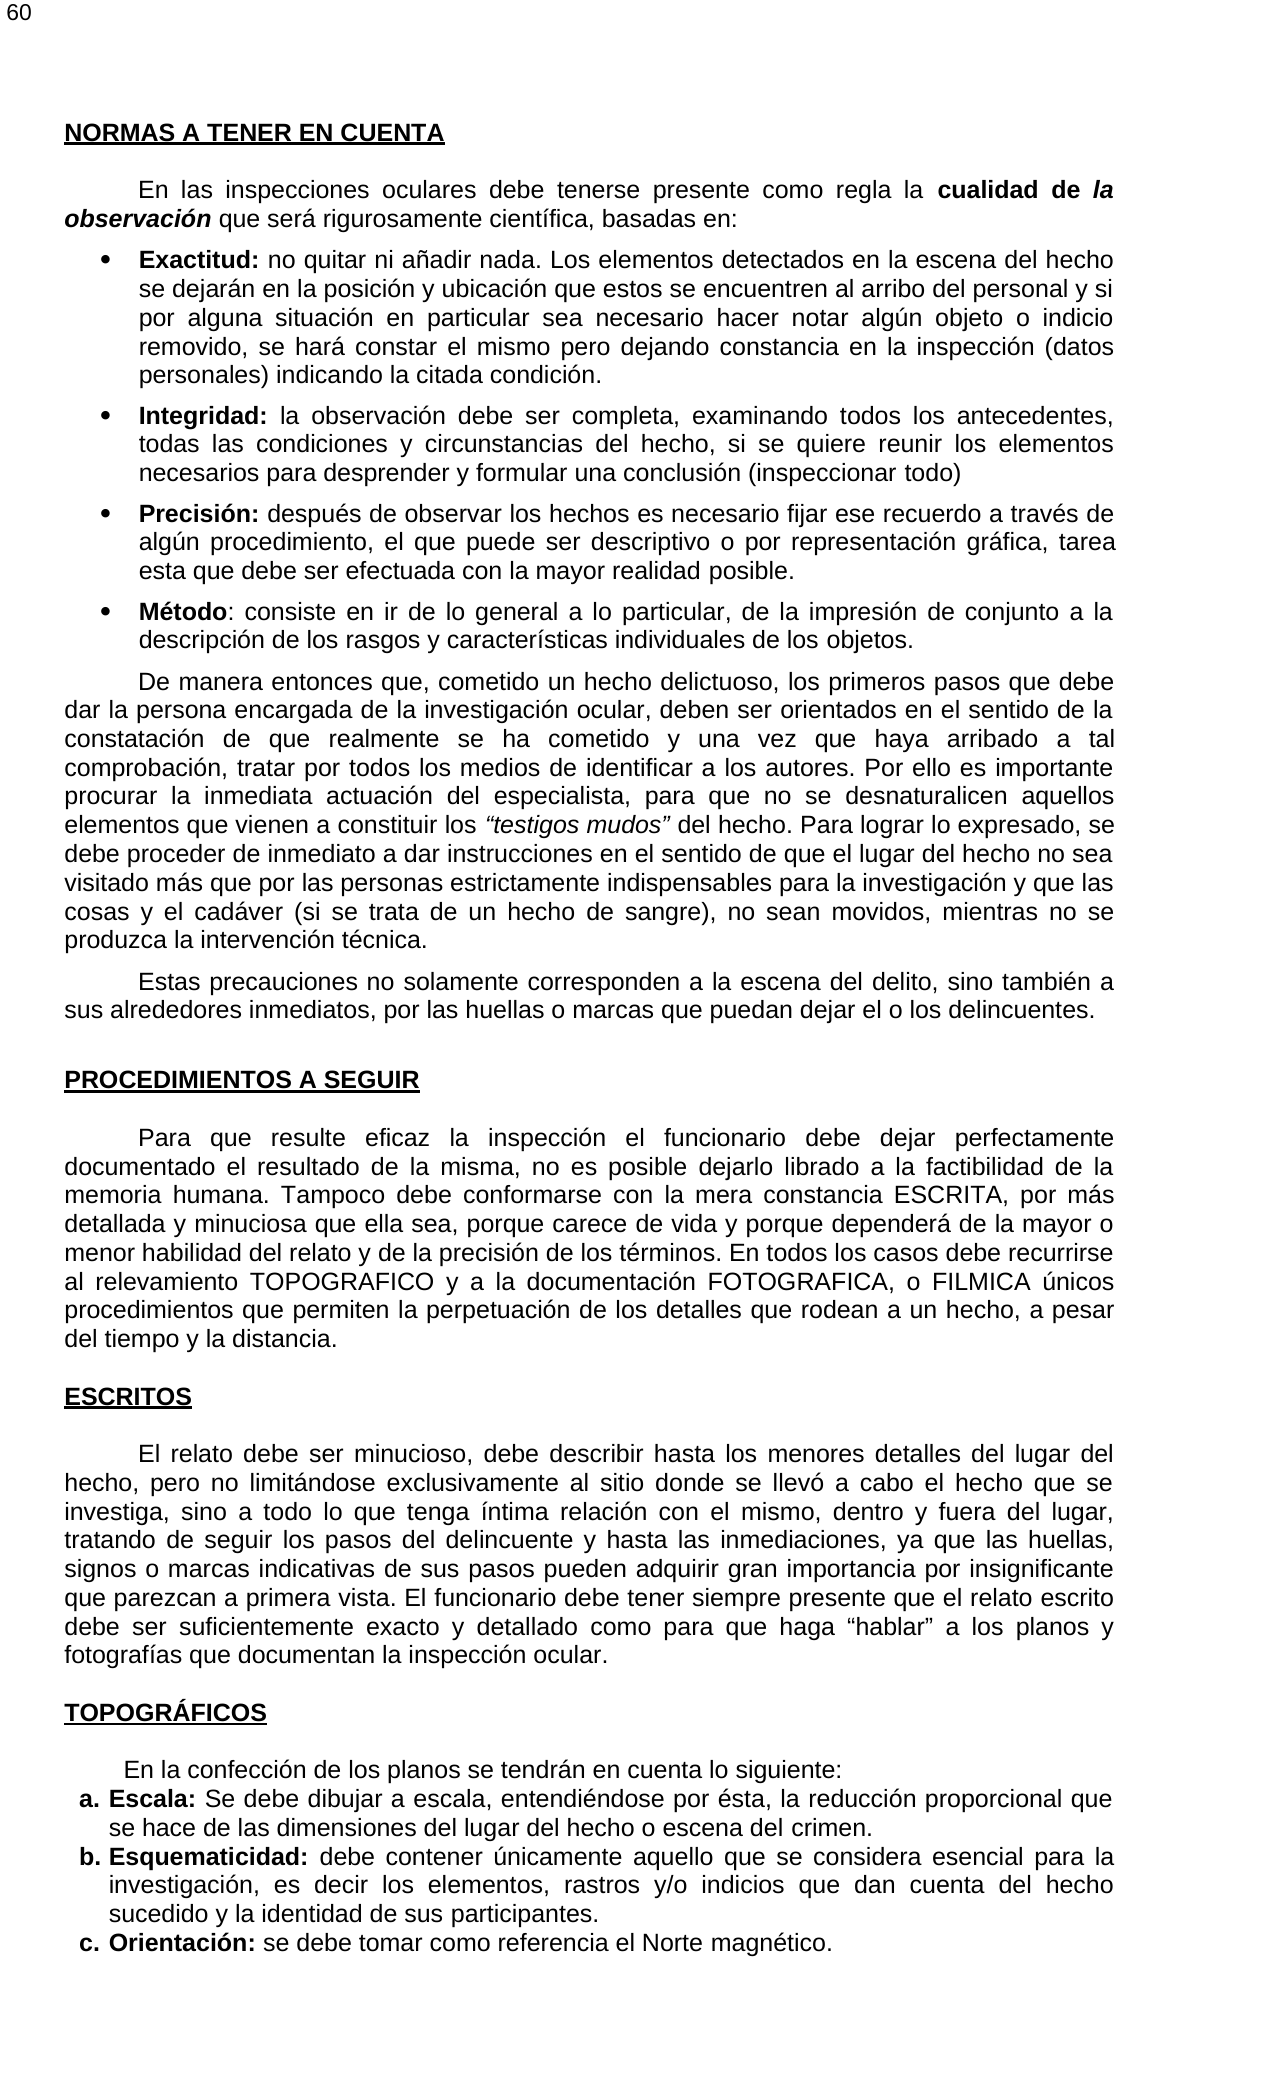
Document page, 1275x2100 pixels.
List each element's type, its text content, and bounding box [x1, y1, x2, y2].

list Precisión: después de observar los hechos es necesario fijar ese recuerdo a través de algún procedimiento, el que puede ser descriptivo o por representación gráfica, tarea esta que debe ser efectuada con la mayor realidad posible. [101, 500, 1116, 584]
text En la confección de los planos se tendrán en cuenta lo siguiente: [123, 1755, 1250, 1784]
list Método: consiste en ir de lo general a lo particular, de la impresión de conjunto a la descripción de los rasgos y características individuales de los objetos. [101, 597, 1116, 654]
text Estas precauciones no solamente corresponden a la escena del delito, sino también a sus alrededores inmediatos, por las huellas o marcas que puedan dejar el o los delincuentes. [64, 966, 1116, 1024]
subtitle NORMAS A TENER EN CUENTA [64, 118, 1250, 146]
list Escala: Se debe dibujar a escala, entendiéndose por ésta, la reducción proporcional que se hace de las dimensiones del lugar del hecho o escena del crimen. [79, 1784, 1115, 1842]
subtitle PROCEDIMIENTOS A SEGUIR [64, 1065, 1250, 1094]
text De manera entonces que, cometido un hecho delictuoso, los primeros pasos que debe dar la persona encargada de la investigación ocular, deben ser orientados en el sentido de la constatación de que realmente se ha cometido y una vez que haya arribado a tal comprobación, tratar por todos los medios de identificar a los autores. Por ello es importante procurar la inmediata actuación del especialista, para que no se desnaturalicen aquellos elementos que vienen a constituir los “testigos mudos” del hecho. Para lograr lo expresado, se debe proceder de inmediato a dar instrucciones en el sentido de que el lugar del hecho no sea visitado más que por las personas estrictamente indispensables para la investigación y que las cosas y el cadáver (si se trata de un hecho de sangre), no sean movidos, mientras no se produzca la intervención técnica. [64, 666, 1116, 954]
list Exactitud: no quitar ni añadir nada. Los elementos detectados en la escena del hecho se dejarán en la posición y ubicación que estos se encuentren al arribo del personal y si por alguna situación en particular sea necesario hacer notar algún objeto o indicio removido, se hará constar el mismo pero dejando constancia en la inspección (datos personales) indicando la citada condición. [101, 245, 1116, 389]
list Orientación: se debe tomar como referencia el Norte magnético. [79, 1928, 1250, 1957]
text El relato debe ser minucioso, debe describir hasta los menores detalles del lugar del hecho, pero no limitándose exclusivamente al sitio donde se llevó a cabo el hecho que se investiga, sino a todo lo que tenga íntima relación con el mismo, dentro y fuera del lugar, tratando de seguir los pasos del delincuente y hasta las inmediaciones, ya que las huellas, signos o marcas indicativas de sus pasos pueden adquirir gran importancia por insignificante que parezcan a primera vista. El funcionario debe tener siempre presente que el relato escrito debe ser suficientemente exacto y detallado como para que haga “hablar” a los planos y fotografías que documentan la inspección ocular. [64, 1439, 1116, 1669]
subtitle ESCRITOS [64, 1381, 1250, 1410]
list Integridad: la observación debe ser completa, examinando todos los antecedentes, todas las condiciones y circunstancias del hecho, si se quiere reunir los elementos necesarios para desprender y formular una conclusión (inspeccionar todo) [101, 402, 1115, 486]
subtitle TOPOGRÁFICOS [64, 1698, 1250, 1727]
text Para que resulte eficaz la inspección el funcionario debe dejar perfectamente documentado el resultado de la misma, no es posible dejarlo librado a la factibilidad de la memoria humana. Tampoco debe conformarse con la mera constancia ESCRITA, por más detallada y minuciosa que ella sea, porque carece de vida y porque dependerá de la mayor o menor habilidad del relato y de la precisión de los términos. En todos los casos debe recurrirse al relevamiento TOPOGRAFICO y a la documentación FOTOGRAFICA, o FILMICA únicos procedimientos que permiten la perpetuación de los detalles que rodean a un hecho, a pesar del tiempo y la distancia. [64, 1123, 1116, 1353]
list Esquematicidad: debe contener únicamente aquello que se considera esencial para la investigación, es decir los elementos, rastros y/o indicios que dan cuenta del hecho sucedido y la identidad de sus participantes. [79, 1842, 1116, 1928]
text En las inspecciones oculares debe tenerse presente como regla la cualidad de la observación que será rigurosamente científica, basadas en: [64, 175, 1116, 233]
